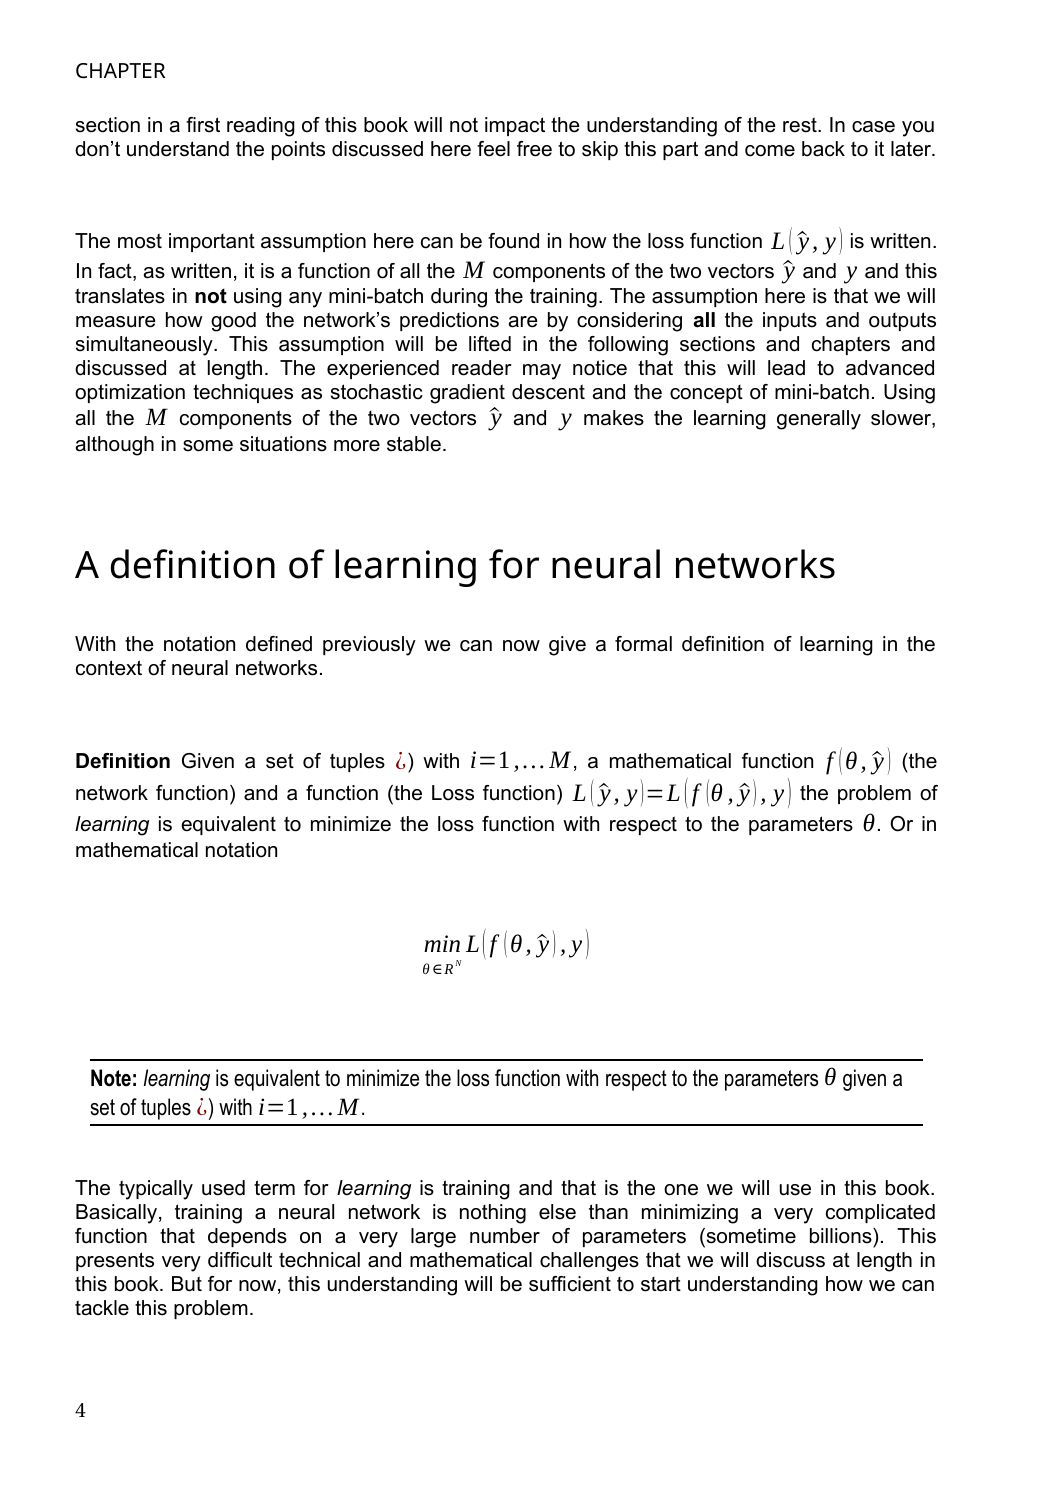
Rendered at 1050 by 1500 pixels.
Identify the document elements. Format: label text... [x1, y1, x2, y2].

text The typically used term for learning is training and that is the one we will use in this book. Basically, training a neural network is nothing else than minimizing a very complicated function that depends on a very large number of parameters (sometime billions). This presents very difficult technical and mathematical challenges that we will discuss at length in this book. But for now, this understanding will be sufficient to start understanding how we can tackle this problem. [75, 1176, 937, 1319]
subtitle A definition of learning for neural networks [75, 538, 937, 589]
text Definition Given a set of tuples ) with , a mathematical function (the network function) and a function (the Loss function) the problem of learning is equivalent to minimize the loss function with respect to the parameters . Or in mathematical notation [75, 746, 937, 862]
text The most important assumption here can be found in how the loss function is written. In fact, as written, it is a function of all the components of the two vectors and and this translates in not using any mini-batch during the training. The assumption here is that we will measure how good the network’s predictions are by considering all the inputs and outputs simultaneously. This assumption will be lifted in the following sections and chapters and discussed at length. The experienced reader may notice that this will lead to advanced optimization techniques as stochastic gradient descent and the concept of mini-batch. Using all the components of the two vectors and makes the learning generally slower, although in some situations more stable. [75, 226, 937, 456]
text Note: learning is equivalent to minimize the loss function with respect to the parameters given a set of tuples ) with . [90, 1061, 923, 1124]
text With the notation defined previously we can now give a formal definition of learning in the context of neural networks. [75, 632, 937, 680]
